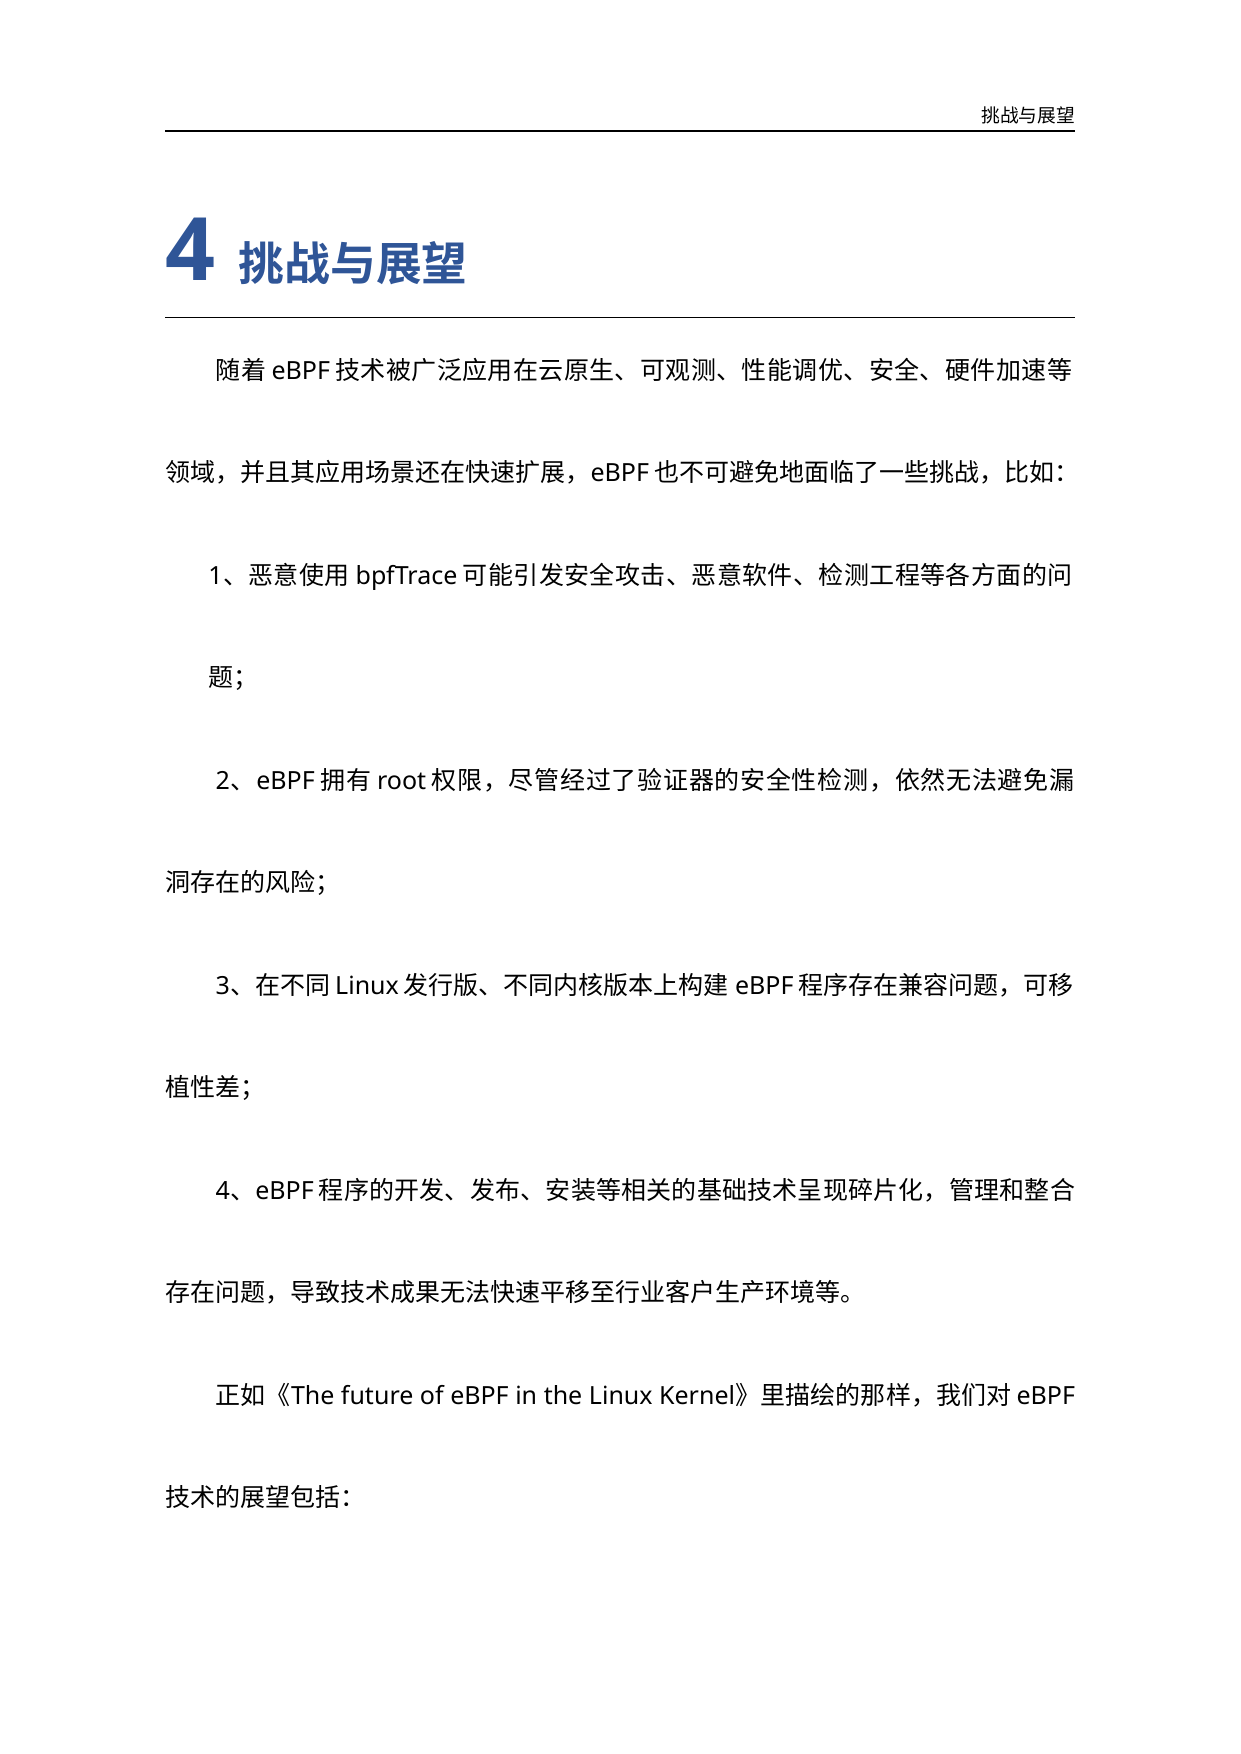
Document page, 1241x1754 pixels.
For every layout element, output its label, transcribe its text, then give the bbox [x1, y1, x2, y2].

list 1、恶意使用bpfTrace可能引发安全攻击、恶意软件、检测工程等各方面的问题； [208, 540, 1075, 709]
text 正如《The future of eBPF in the Linux Kernel》里描绘的那样，我们对eBPF技术的展望包括： [165, 1359, 1075, 1529]
text 2、eBPF拥有root权限，尽管经过了验证器的安全性检测，依然无法避免漏洞存在的风险； [165, 744, 1075, 914]
text 4、eBPF程序的开发、发布、安装等相关的基础技术呈现碎片化，管理和整合存在问题，导致技术成果无法快速平移至行业客户生产环境等。 [165, 1154, 1075, 1324]
text 随着eBPF技术被广泛应用在云原生、可观测、性能调优、安全、硬件加速等领域，并且其应用场景还在快速扩展，eBPF也不可避免地面临了一些挑战，比如： [165, 335, 1075, 504]
subtitle 挑战与展望 [165, 179, 1075, 317]
text 3、在不同Linux发行版、不同内核版本上构建eBPF程序存在兼容问题，可移植性差； [165, 949, 1075, 1119]
